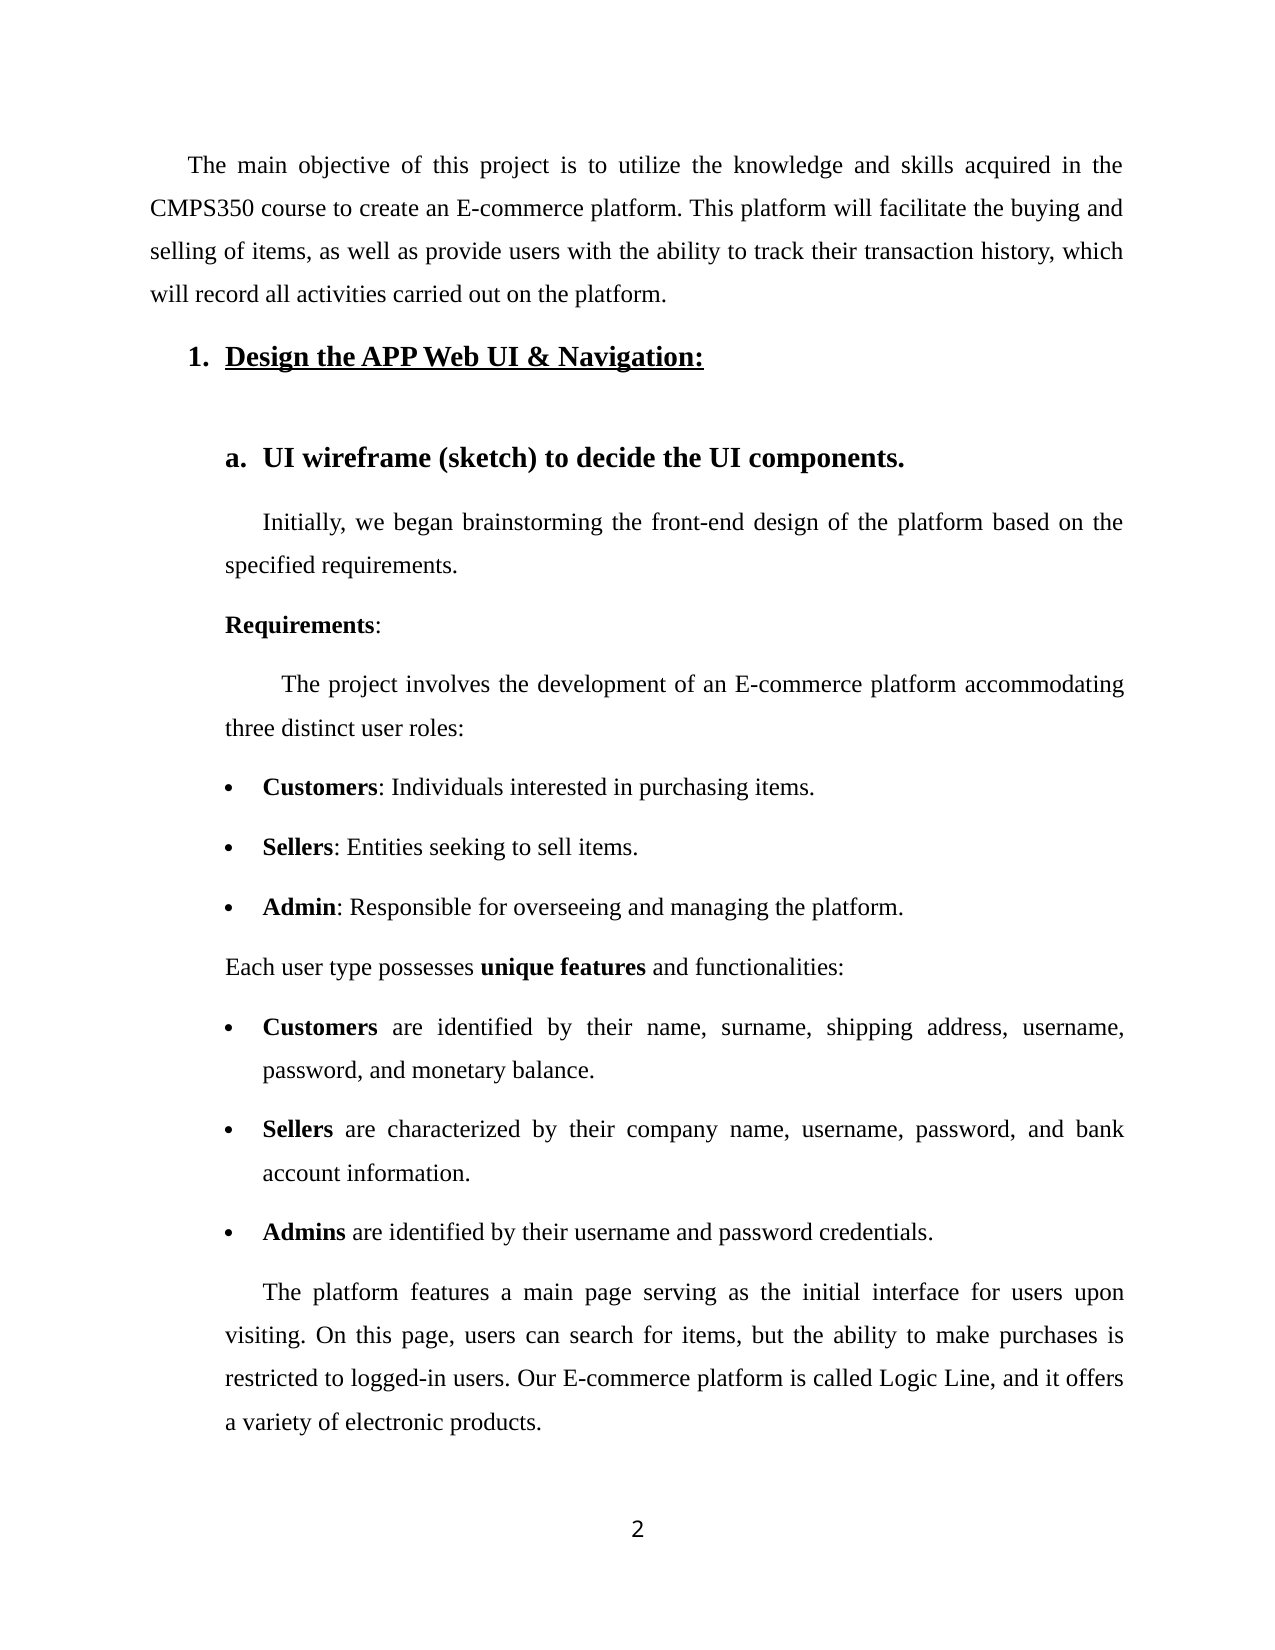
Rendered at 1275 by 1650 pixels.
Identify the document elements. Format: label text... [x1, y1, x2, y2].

list Customers are identified by their name, surname, shipping address, username, password, and monetary balance. [225, 1012, 1125, 1083]
text The platform features a main page serving as the initial interface for users upon visiting. On this page, users can search for items, but the ability to make purchases is restricted to logged-in users. Our E-commerce platform is called Logic Line, and it offers a variety of electronic products. [225, 1277, 1125, 1435]
text Initially, we began brainstorming the front-end design of the platform based on the specified requirements. [225, 507, 1125, 579]
list Design the APP Web UI & Navigation: [187, 339, 1125, 373]
list Admin: Responsible for overseeing and managing the platform. [225, 892, 1125, 921]
text The main objective of this project is to utilize the knowledge and skills acquired in the CMPS350 course to create an E-commerce platform. This platform will facilitate the buying and selling of items, as well as provide users with the ability to track their transaction history, which will record all activities carried out on the platform. [150, 150, 1125, 308]
list Admins are identified by their username and password credentials. [225, 1217, 1125, 1246]
text The project involves the development of an E-commerce platform accommodating three distinct user roles: [225, 669, 1125, 741]
list Sellers are characterized by their company name, username, password, and bank account information. [225, 1114, 1125, 1186]
list Customers: Individuals interested in purchasing items. [225, 772, 1125, 801]
list Sellers: Entities seeking to sell items. [225, 832, 1125, 861]
list UI wireframe (sketch) to decide the UI components. [225, 440, 1125, 473]
text Each user type possesses unique features and functionalities: [150, 952, 1125, 981]
text Requirements: [150, 610, 1125, 638]
